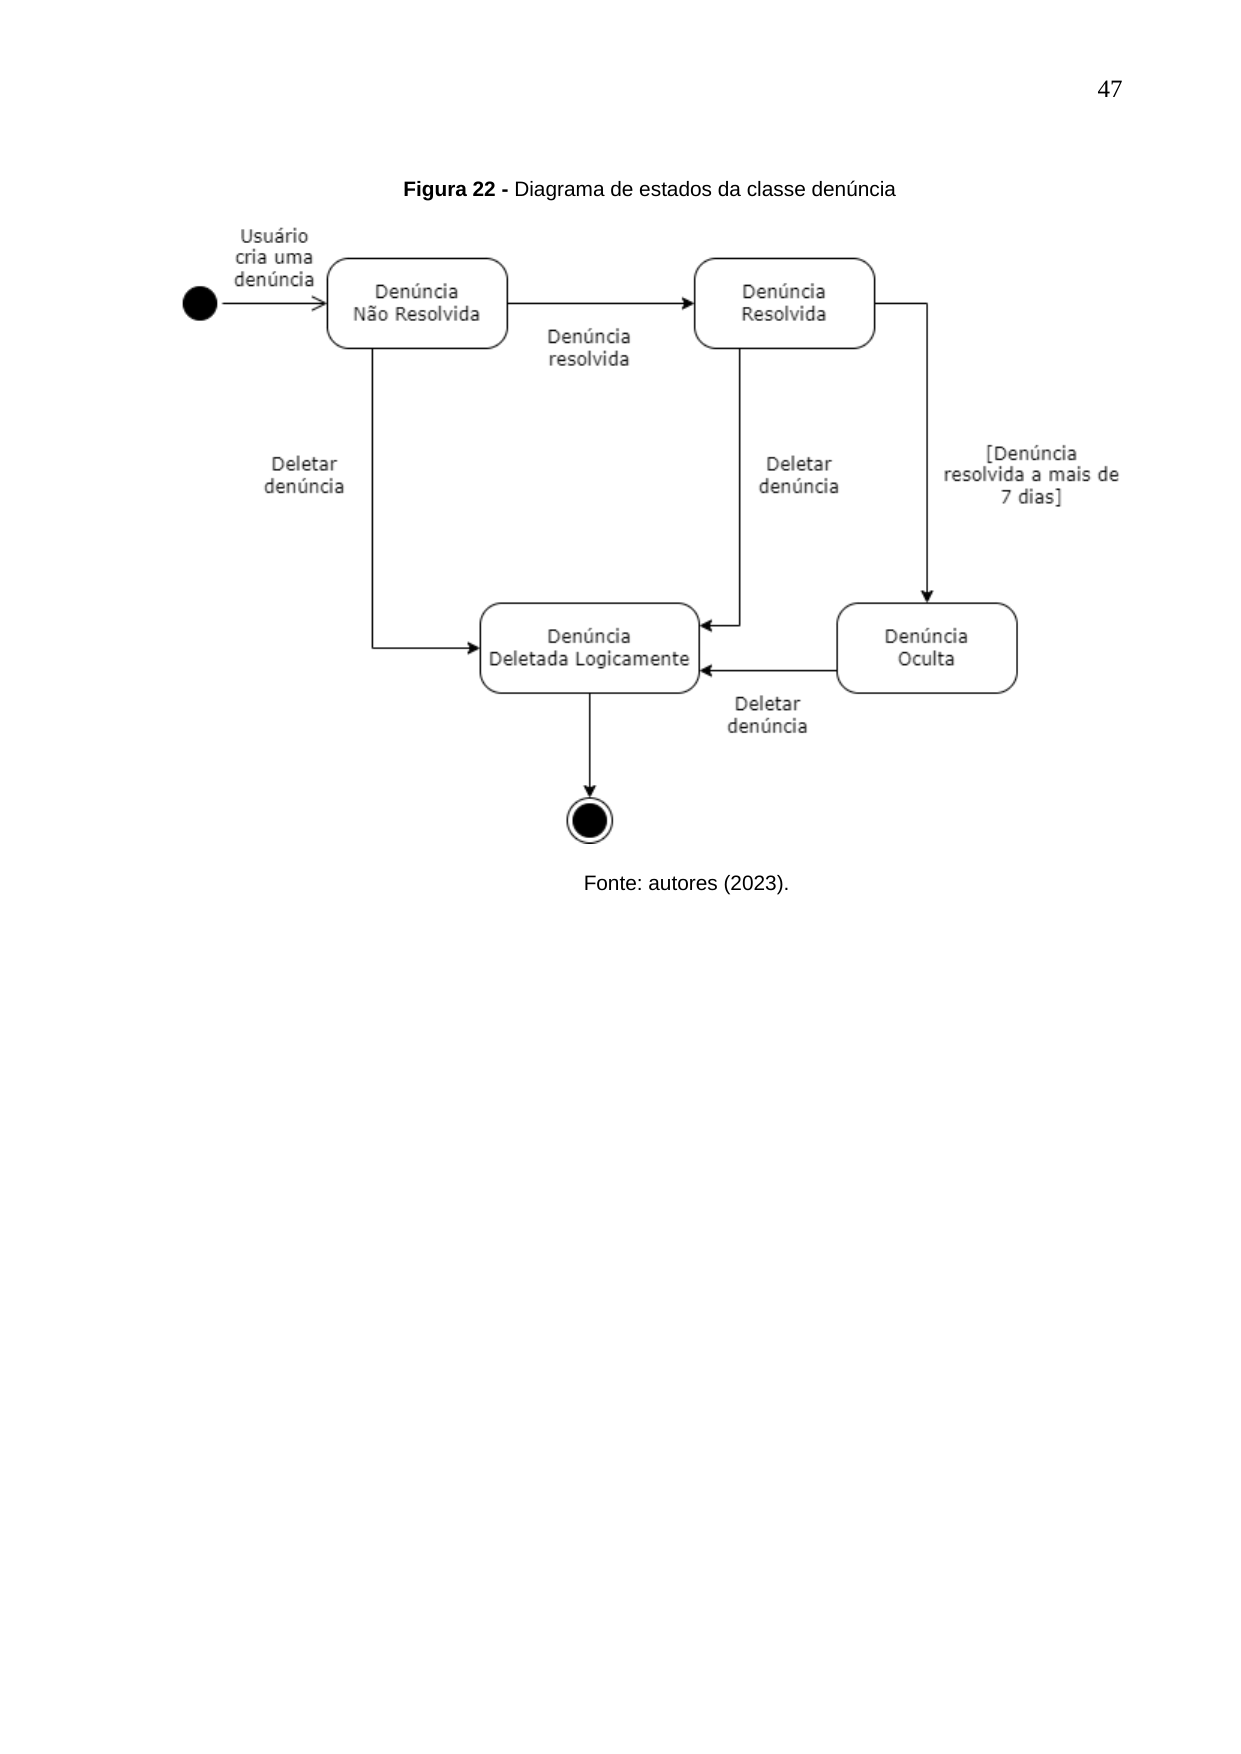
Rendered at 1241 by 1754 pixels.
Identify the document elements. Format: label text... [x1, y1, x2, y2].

text Fonte: autores (2023). [177, 871, 1122, 895]
picture [177, 213, 1123, 844]
text Figura 22 - Diagrama de estados da classe denúncia [177, 177, 1122, 201]
